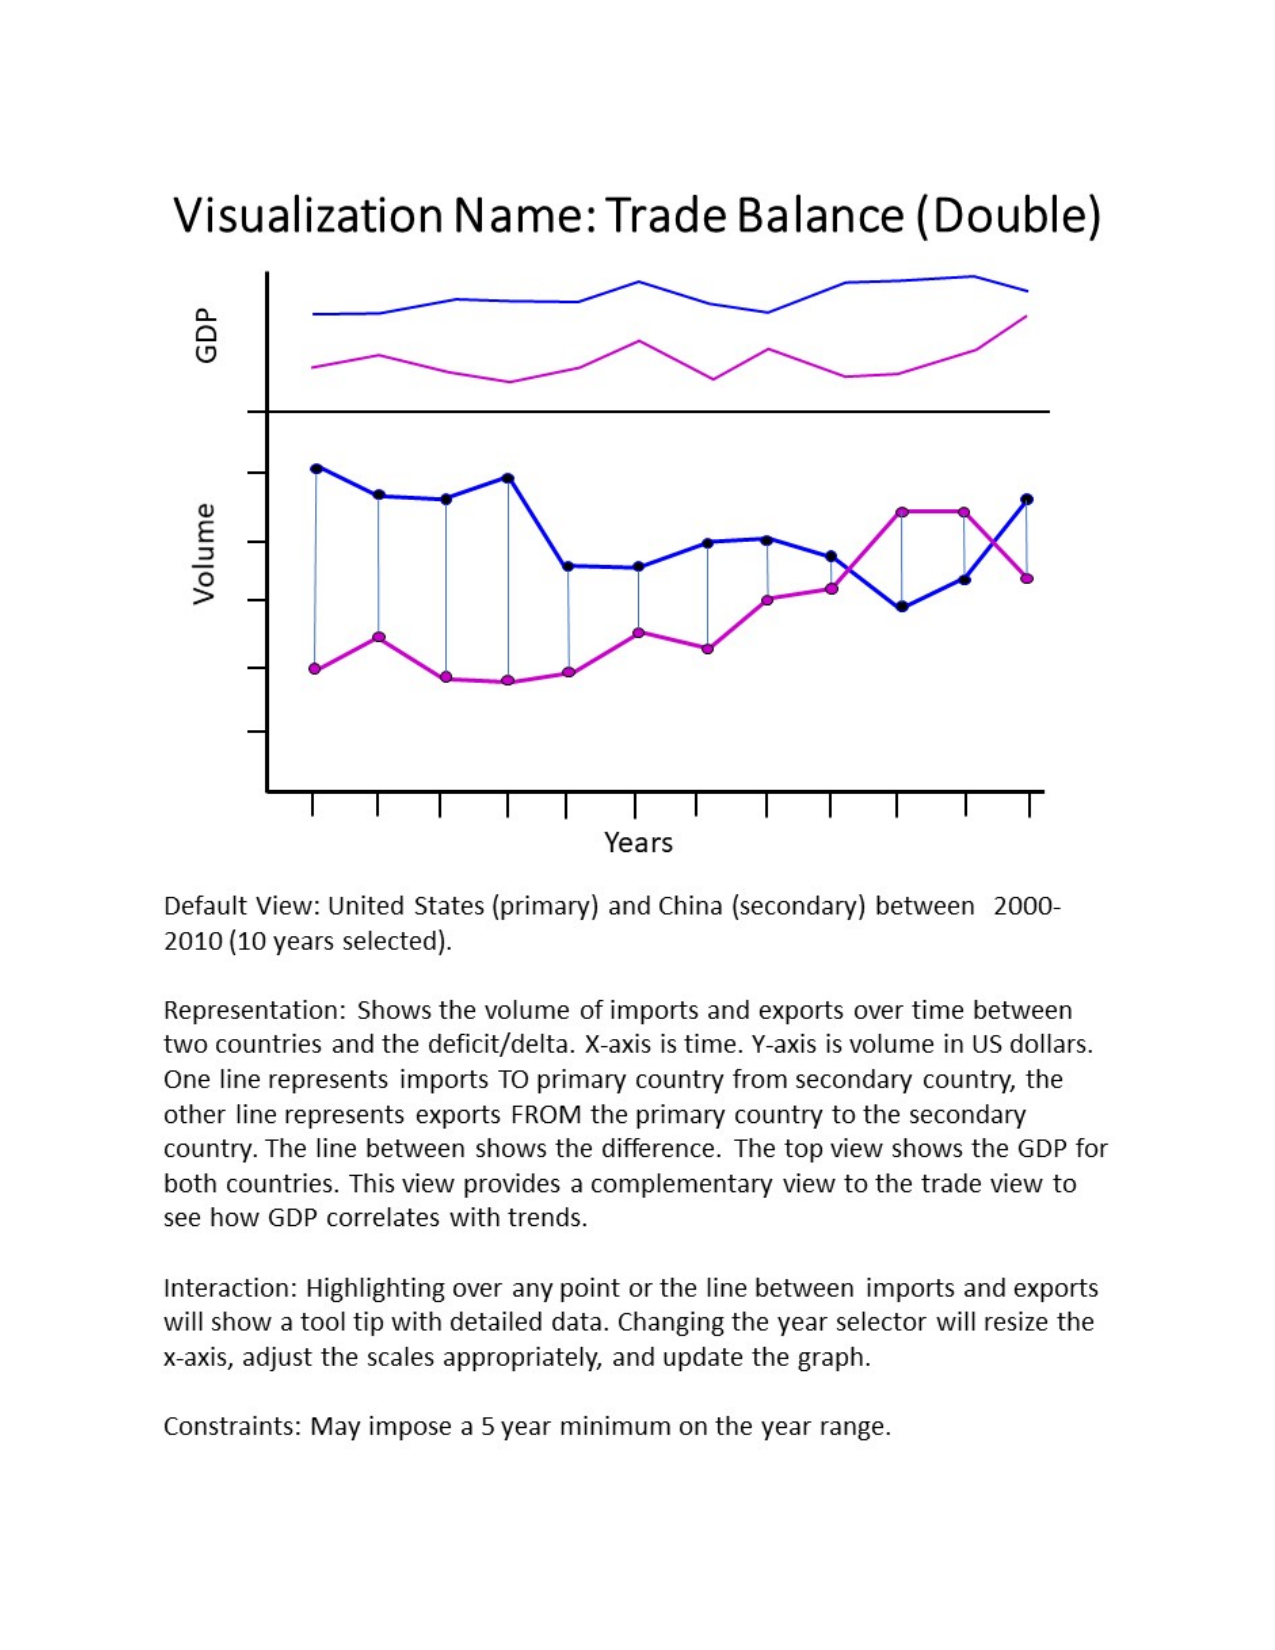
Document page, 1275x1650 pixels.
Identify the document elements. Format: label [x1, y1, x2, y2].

picture [150, 150, 1125, 1450]
